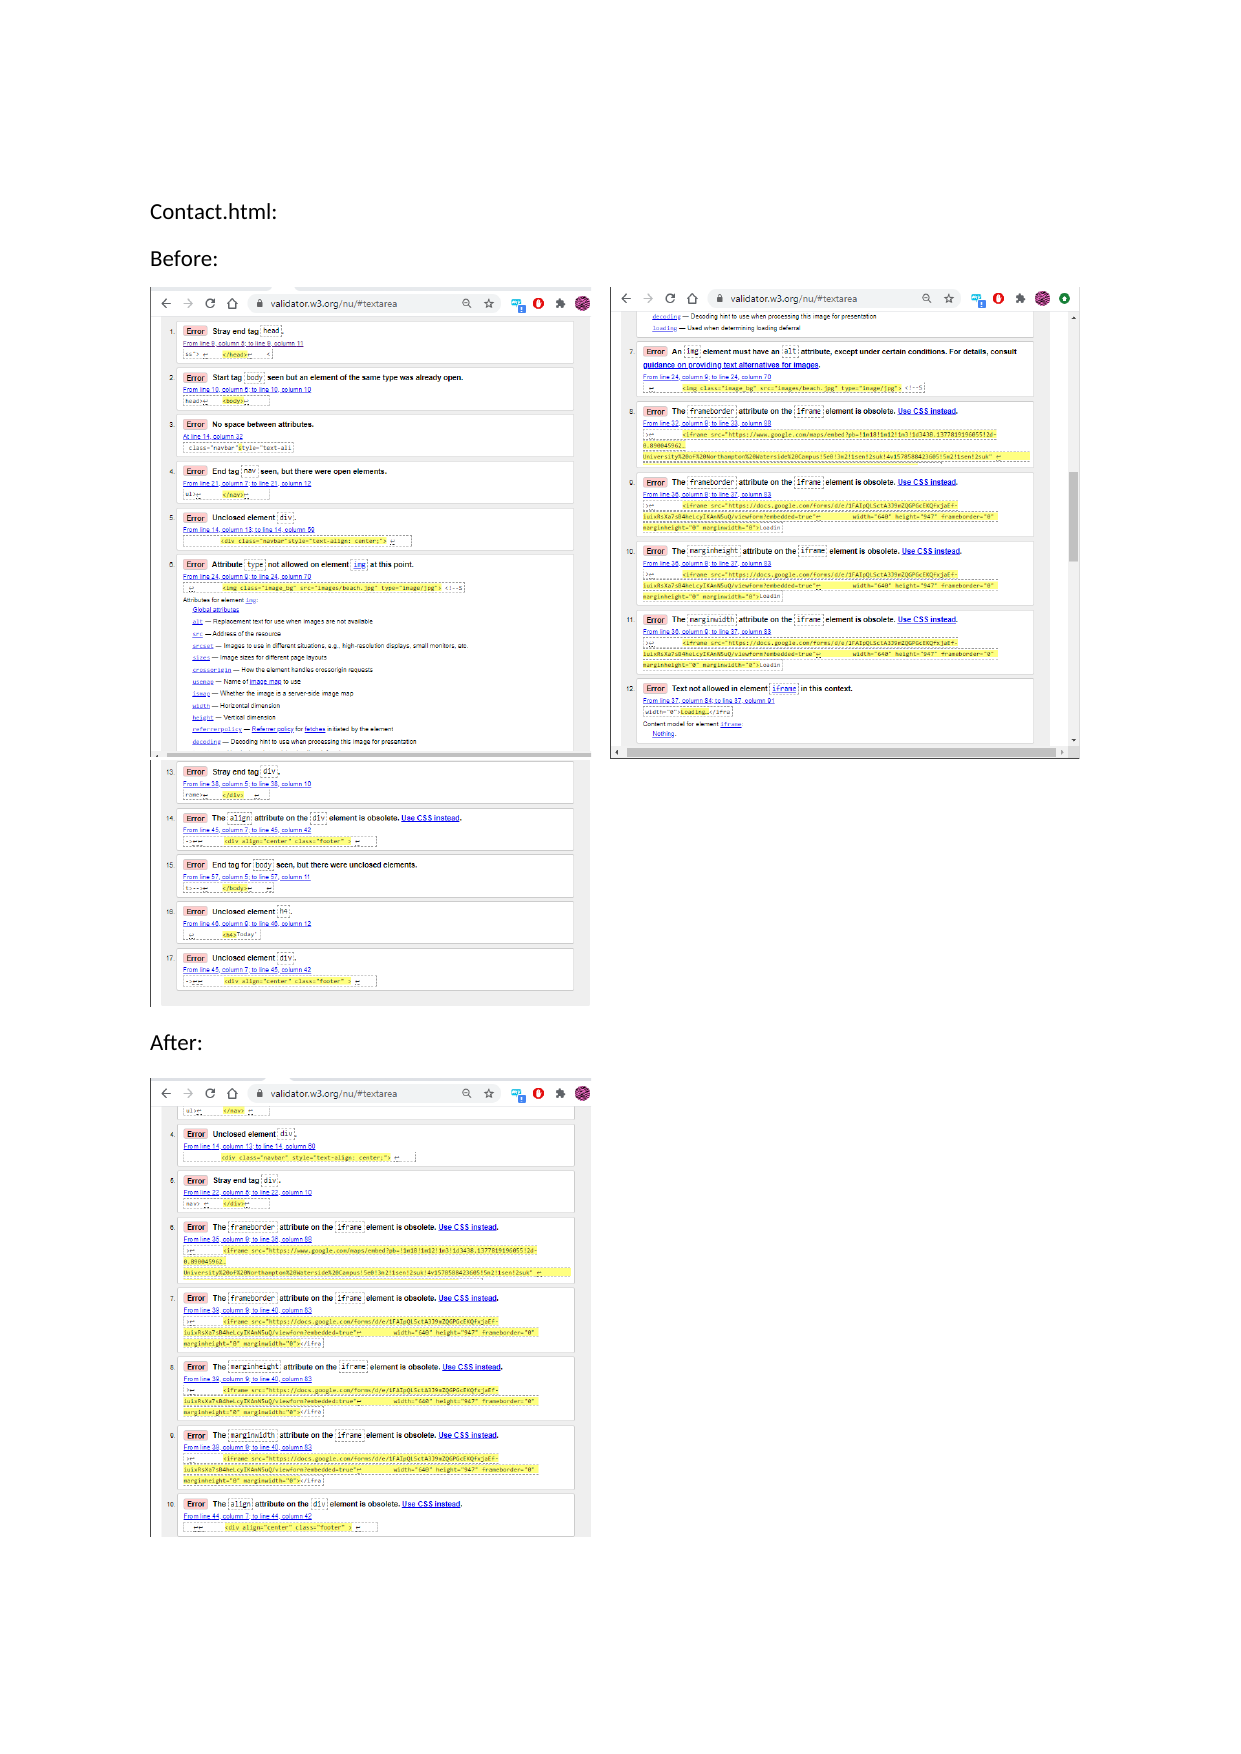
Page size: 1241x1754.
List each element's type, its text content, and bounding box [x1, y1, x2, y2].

picture [610, 287, 1080, 759]
picture [150, 1078, 592, 1537]
text Before: [150, 244, 1090, 272]
picture [150, 287, 592, 757]
text Contact.html: [150, 197, 1090, 225]
picture [150, 760, 592, 1007]
